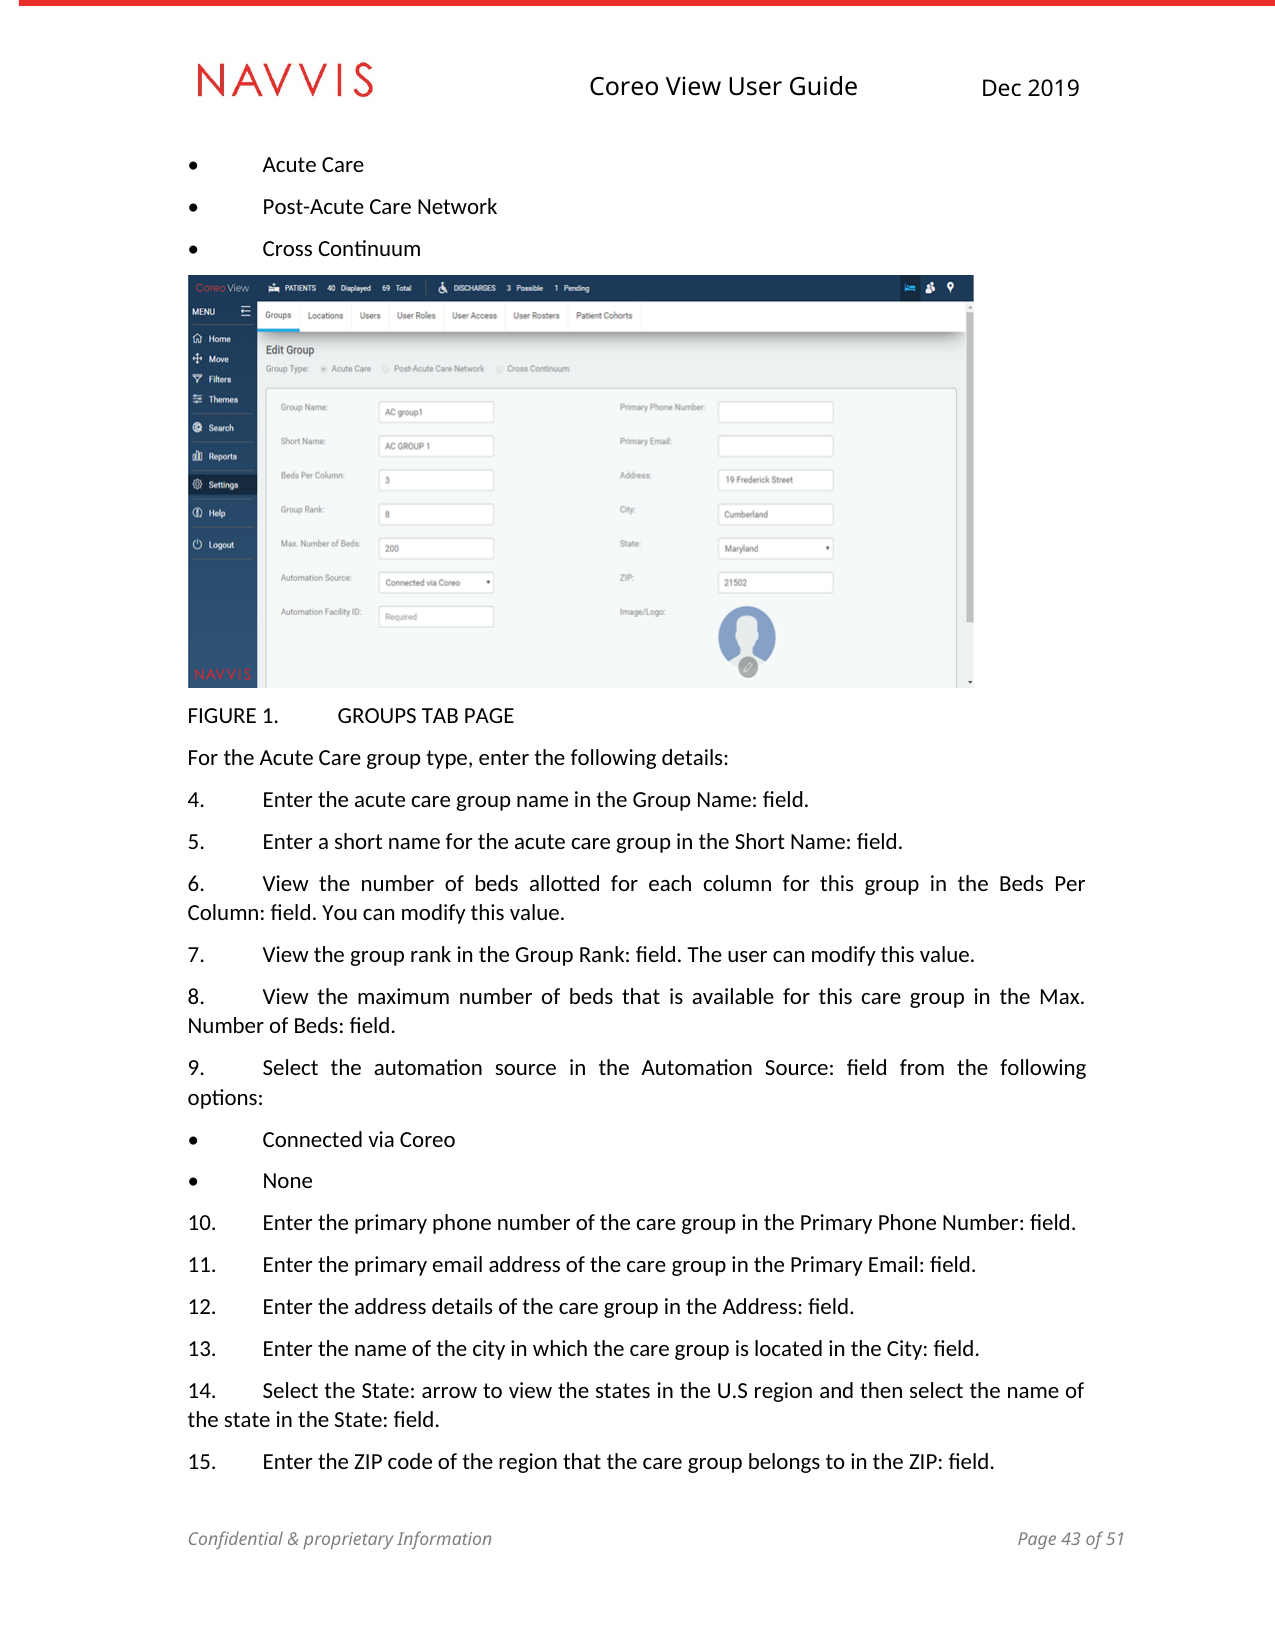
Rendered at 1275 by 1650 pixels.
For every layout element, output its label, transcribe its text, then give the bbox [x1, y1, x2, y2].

text 12. Enter the address details of the care group in the Address: field. [187, 1292, 1087, 1320]
text 5. Enter a short name for the acute care group in the Short Name: field. [187, 827, 1087, 855]
picture [187, 275, 974, 688]
text 6. View the number of beds allotted for each column for this group in the Beds Per Column: field. You can modify this value. [187, 869, 1087, 926]
text 15. Enter the ZIP code of the region that the care group belongs to in the ZIP: field. [187, 1447, 1087, 1475]
text FIGURE 1. GROUPS TAB PAGE [187, 702, 1087, 729]
text 13. Enter the name of the city in which the care group is located in the City: field. [187, 1334, 1087, 1362]
text 4. Enter the acute care group name in the Group Name: field. [187, 785, 1087, 813]
text • None [187, 1167, 1087, 1194]
text • Post-Acute Care Network [187, 192, 1087, 220]
text • Acute Care [187, 150, 1087, 178]
text For the Acute Care group type, enter the following details: [187, 743, 1087, 771]
text 8. View the maximum number of beds that is available for this care group in the Max. Number of Beds: field. [187, 982, 1087, 1039]
text • Cross Continuum [187, 234, 1087, 262]
text 7. View the group rank in the Group Rank: field. The user can modify this value. [187, 940, 1087, 968]
text 10. Enter the primary phone number of the care group in the Primary Phone Number: field. [187, 1208, 1087, 1236]
text • Connected via Coreo [187, 1125, 1087, 1153]
text 9. Select the automation source in the Automation Source: field from the following options: [187, 1053, 1087, 1111]
text 14. Select the State: arrow to view the states in the U.S region and then select the name of the state in the State: field. [187, 1376, 1087, 1433]
text 11. Enter the primary email address of the care group in the Primary Email: field. [187, 1250, 1087, 1278]
picture [187, 55, 383, 104]
